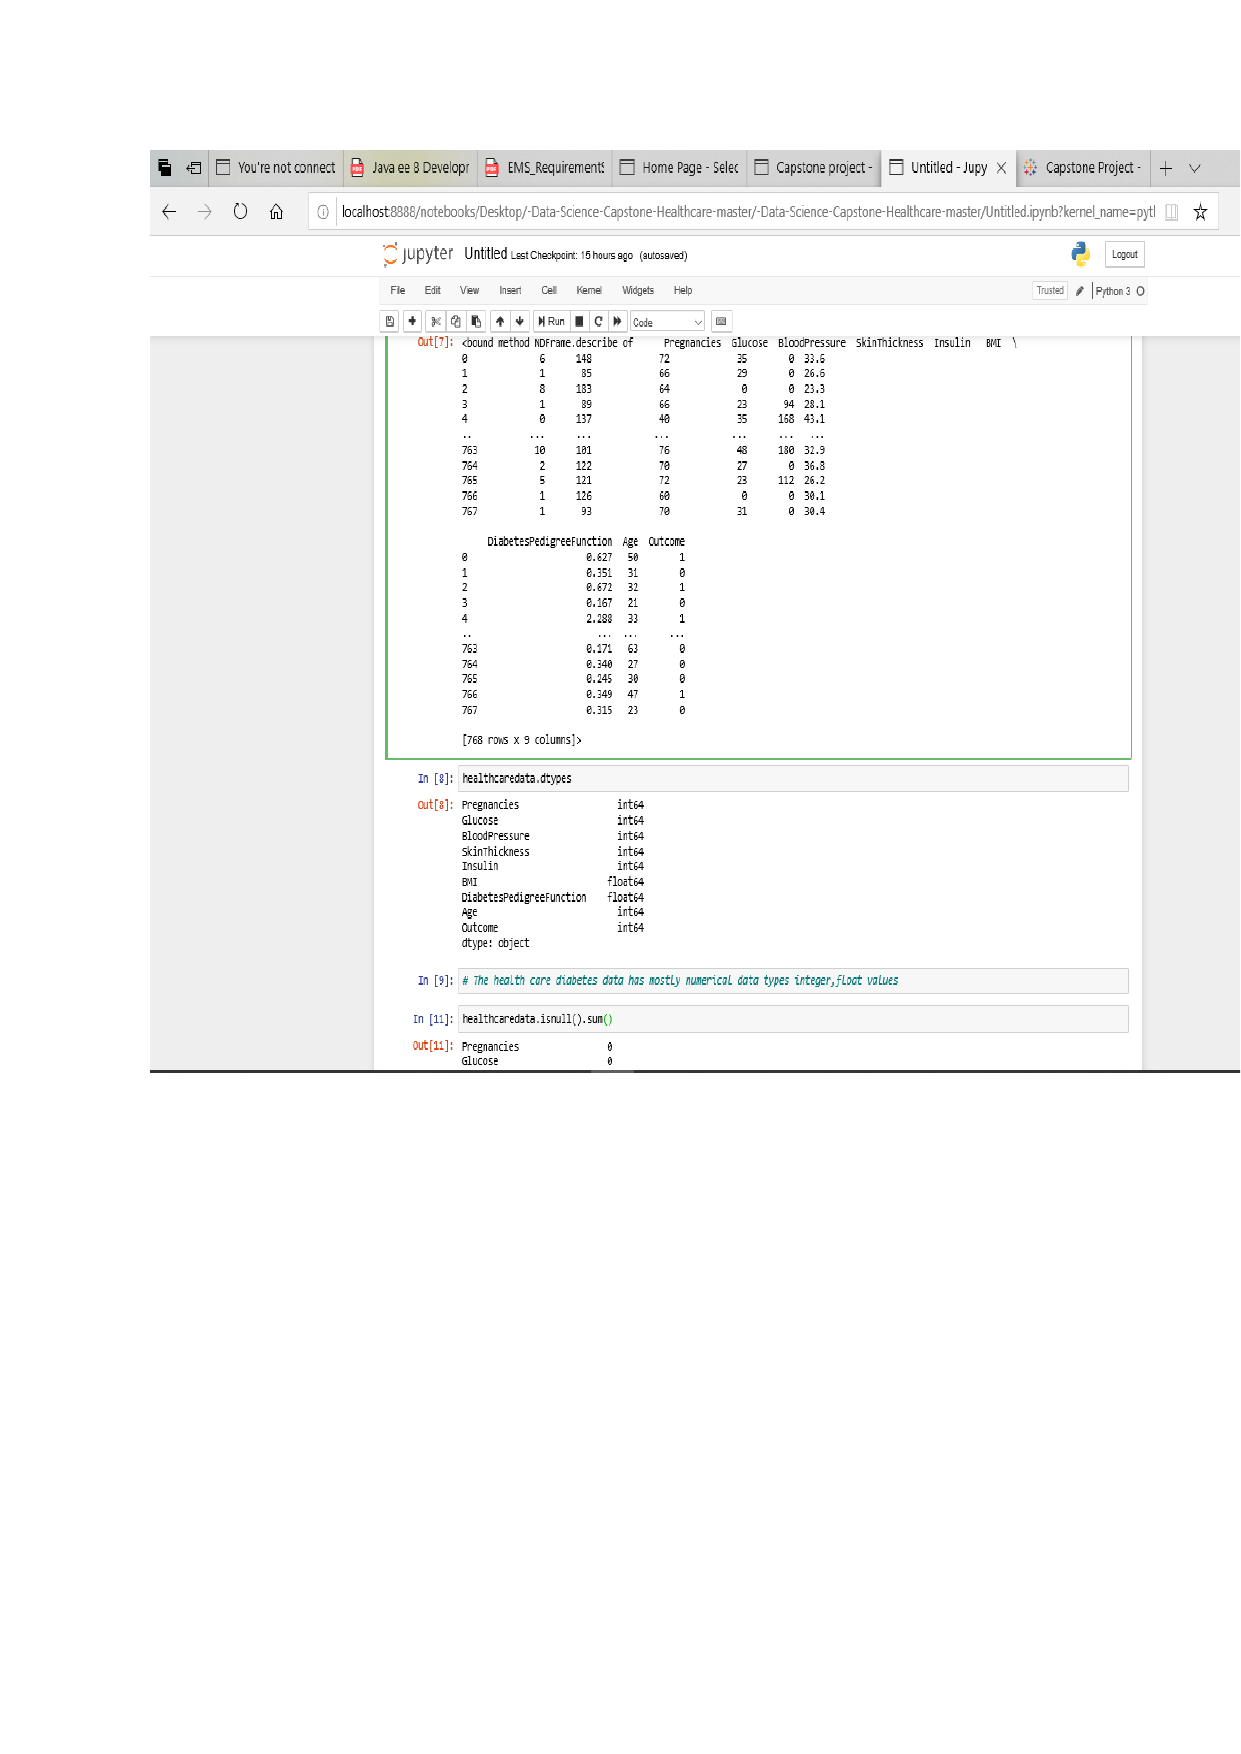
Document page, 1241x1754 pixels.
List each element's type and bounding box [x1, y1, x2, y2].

picture [150, 150, 1241, 1073]
